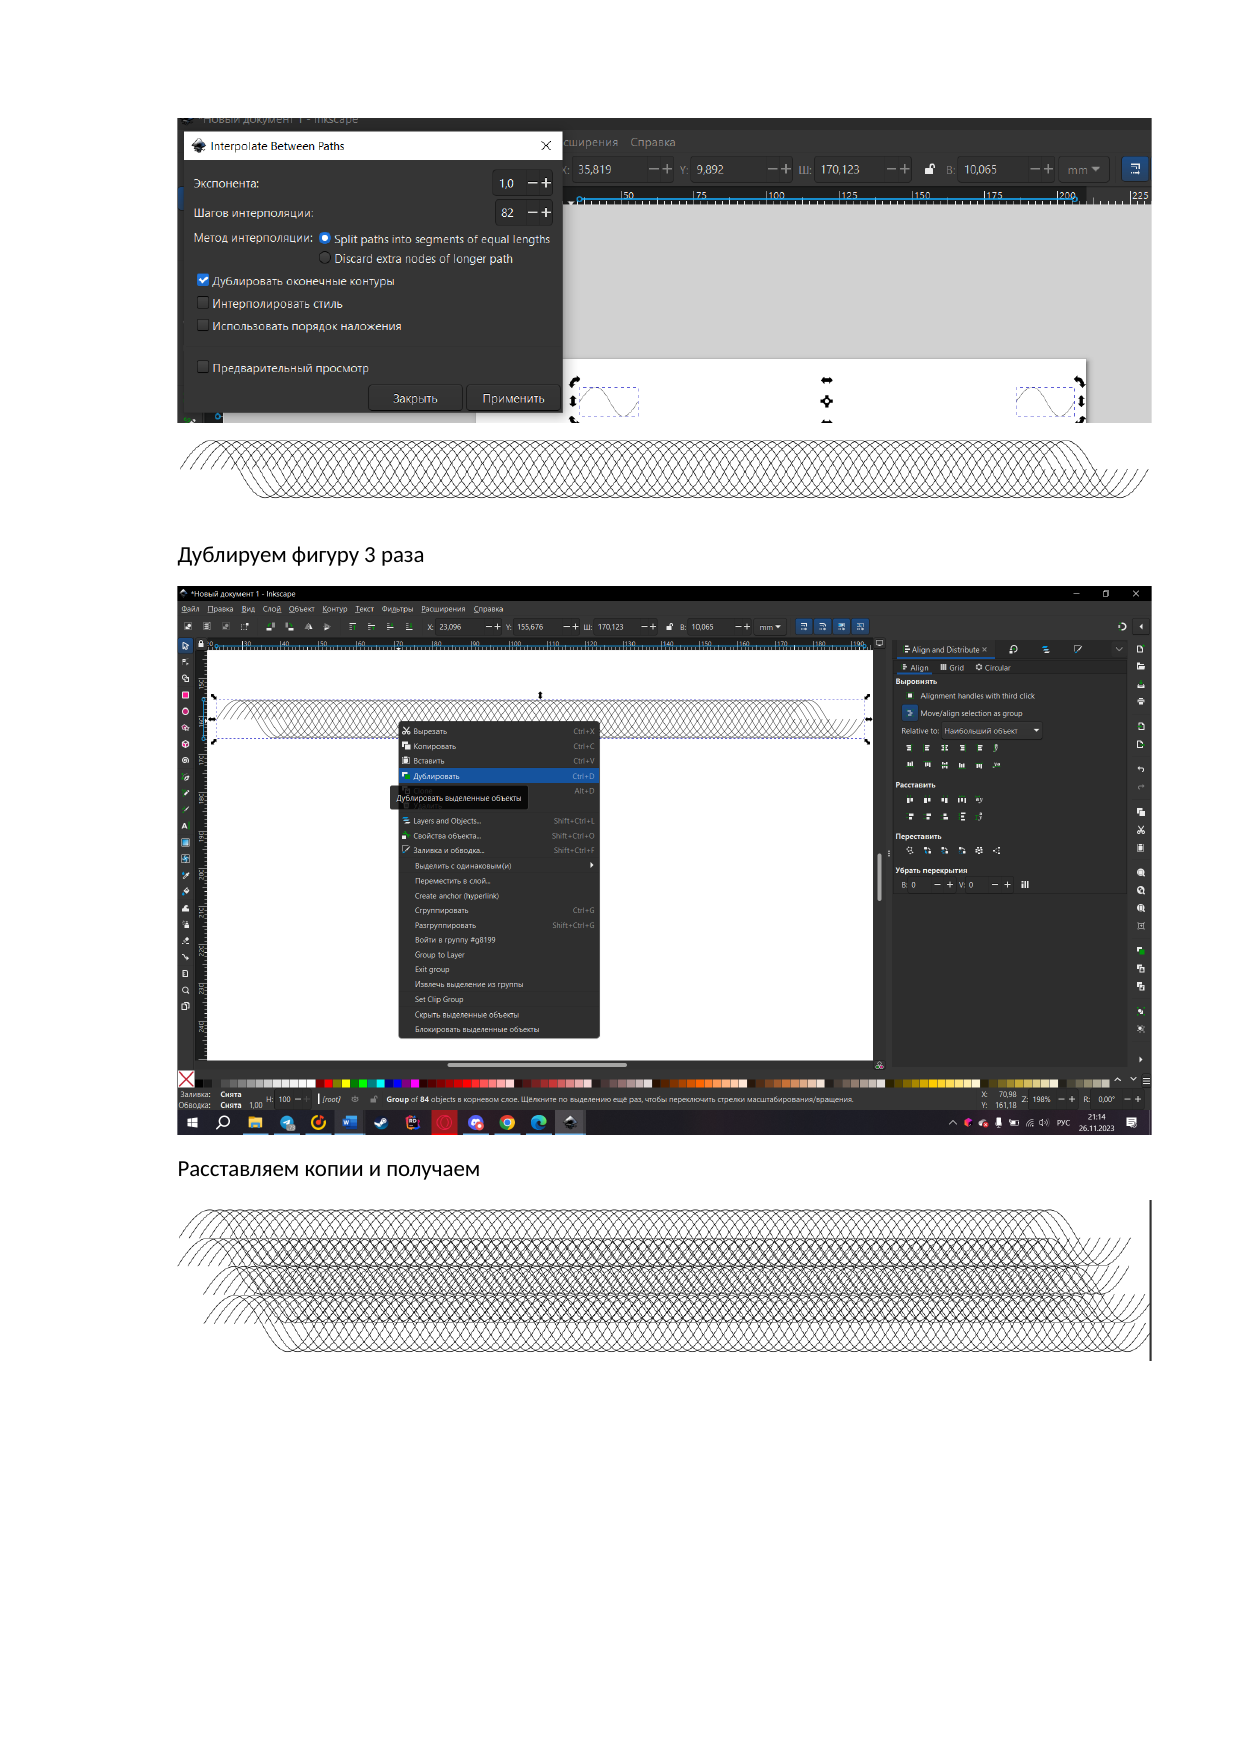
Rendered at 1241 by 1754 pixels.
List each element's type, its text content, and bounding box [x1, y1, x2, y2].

picture [177, 1200, 1152, 1361]
picture [177, 118, 1152, 423]
picture [177, 586, 1152, 1135]
picture [177, 425, 1152, 521]
text Дублируем фигуру 3 раза [177, 540, 1152, 568]
text Расставляем копии и получаем [177, 1154, 1152, 1182]
